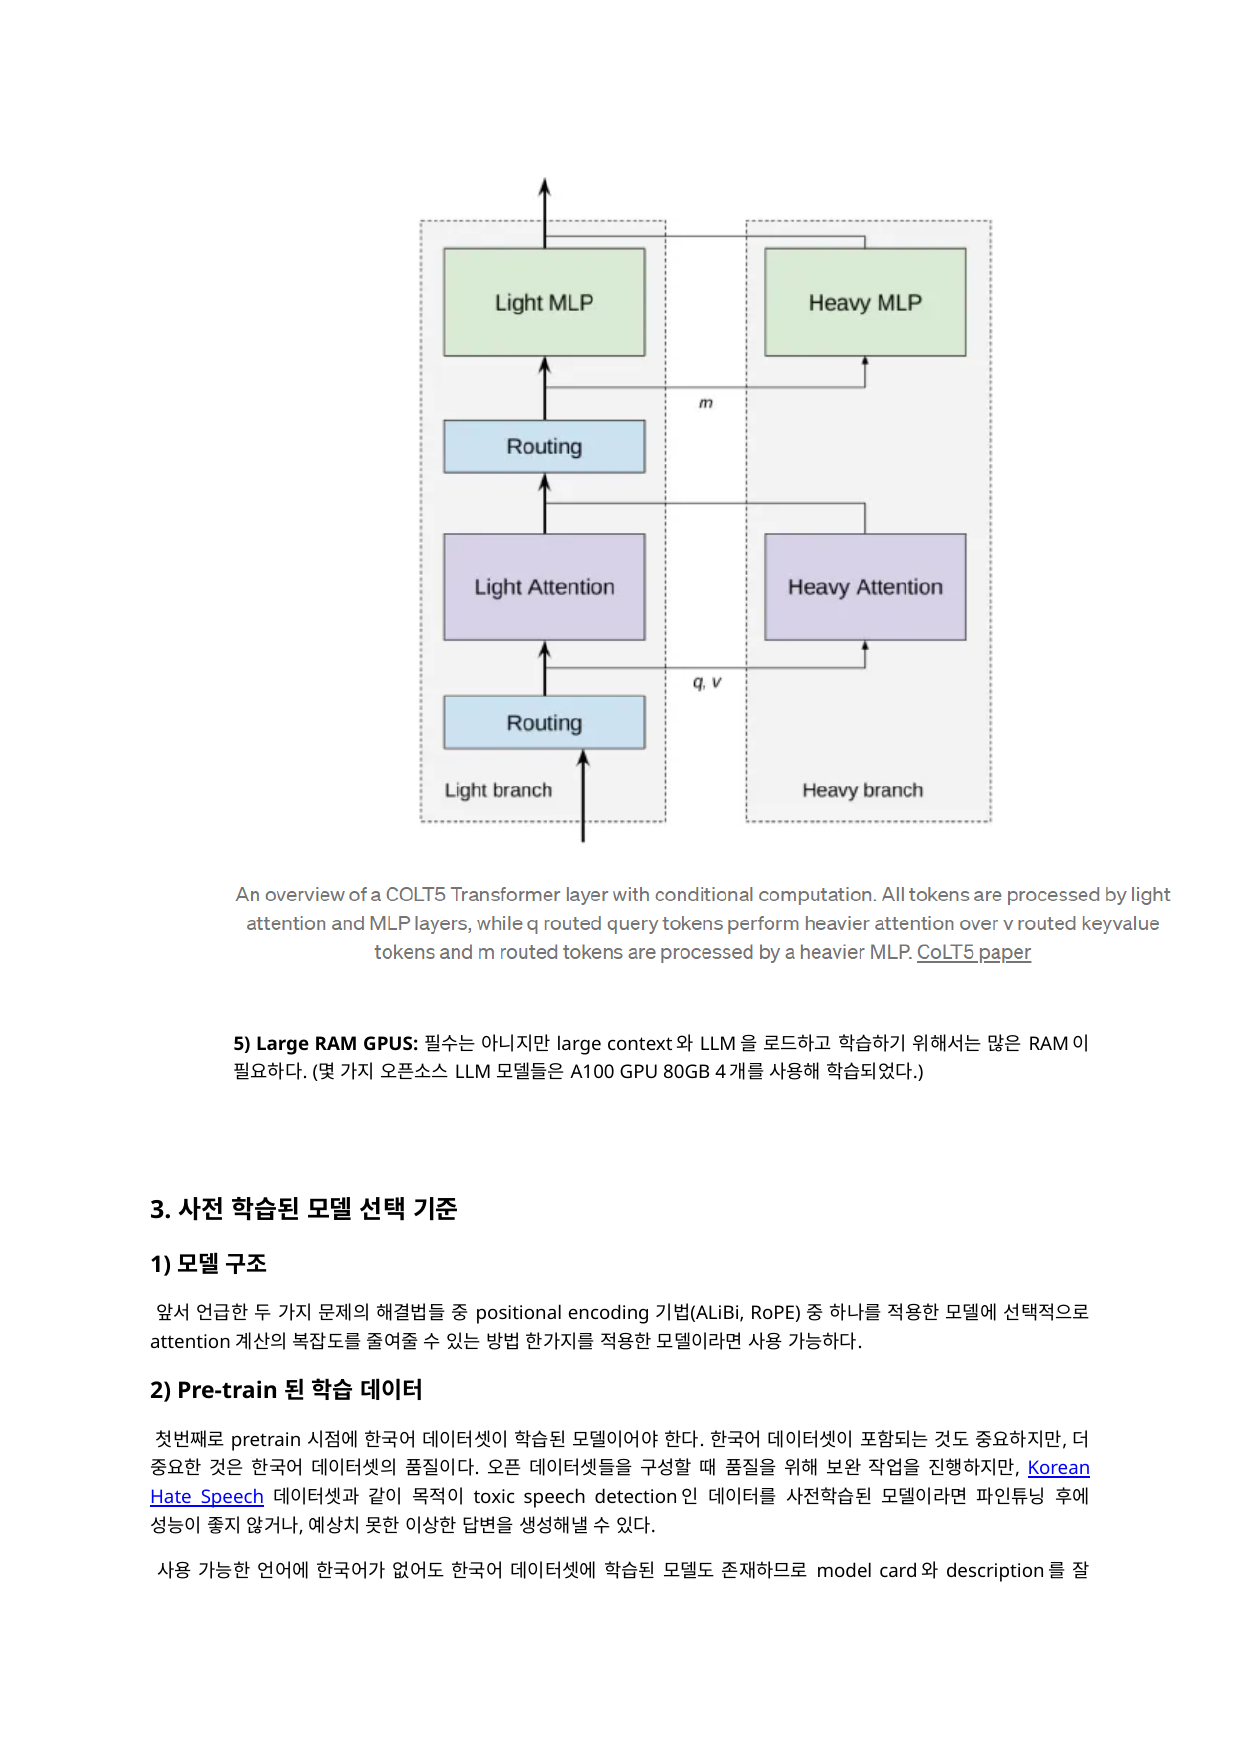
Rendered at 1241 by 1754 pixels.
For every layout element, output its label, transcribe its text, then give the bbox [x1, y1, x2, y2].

picture [233, 177, 1174, 967]
text 앞서 언급한 두 가지 문제의 해결법들 중 positional encoding 기법(ALiBi, RoPE) 중 하나를 적용한 모델에 선택적으로 attention 계산의 복잡도를 줄여줄 수 있는 방법 한가지를 적용한 모델이라면 사용 가능하다. [150, 1298, 1090, 1354]
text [150, 1556, 1090, 1583]
text 5) Large RAM GPUS: 필수는 아니지만 large context와 LLM을 로드하고 학습하기 위해서는 많은 RAM이 필요하다. (몇 가지 오픈소스 LLM 모델들은 A100 GPU 80GB 4개를 사용해 학습되었다.) [233, 1028, 1090, 1084]
text 첫번째로 pretrain 시점에 한국어 데이터셋이 학습된 모델이어야 한다. 한국어 데이터셋이 포함되는 것도 중요하지만, 더 중요한 것은 한국어 데이터셋의 품질이다. 오픈 데이터셋들을 구성할 때 품질을 위해 보완 작업을 진행하지만, Korean Hate Speech 데이터셋과 같이 목적이 toxic speech detection인 데이터를 사전학습된 모델이라면 파인튜닝 후에 성능이 좋지 않거나, 예상치 못한 이상한 답변을 생성해낼 수 있다. [150, 1424, 1090, 1538]
text 2) Pre-train 된 학습 데이터 [150, 1372, 1090, 1406]
text 3. 사전 학습된 모델 선택 기준 [150, 1190, 1090, 1226]
text 1) 모델 구조 [150, 1245, 1090, 1279]
